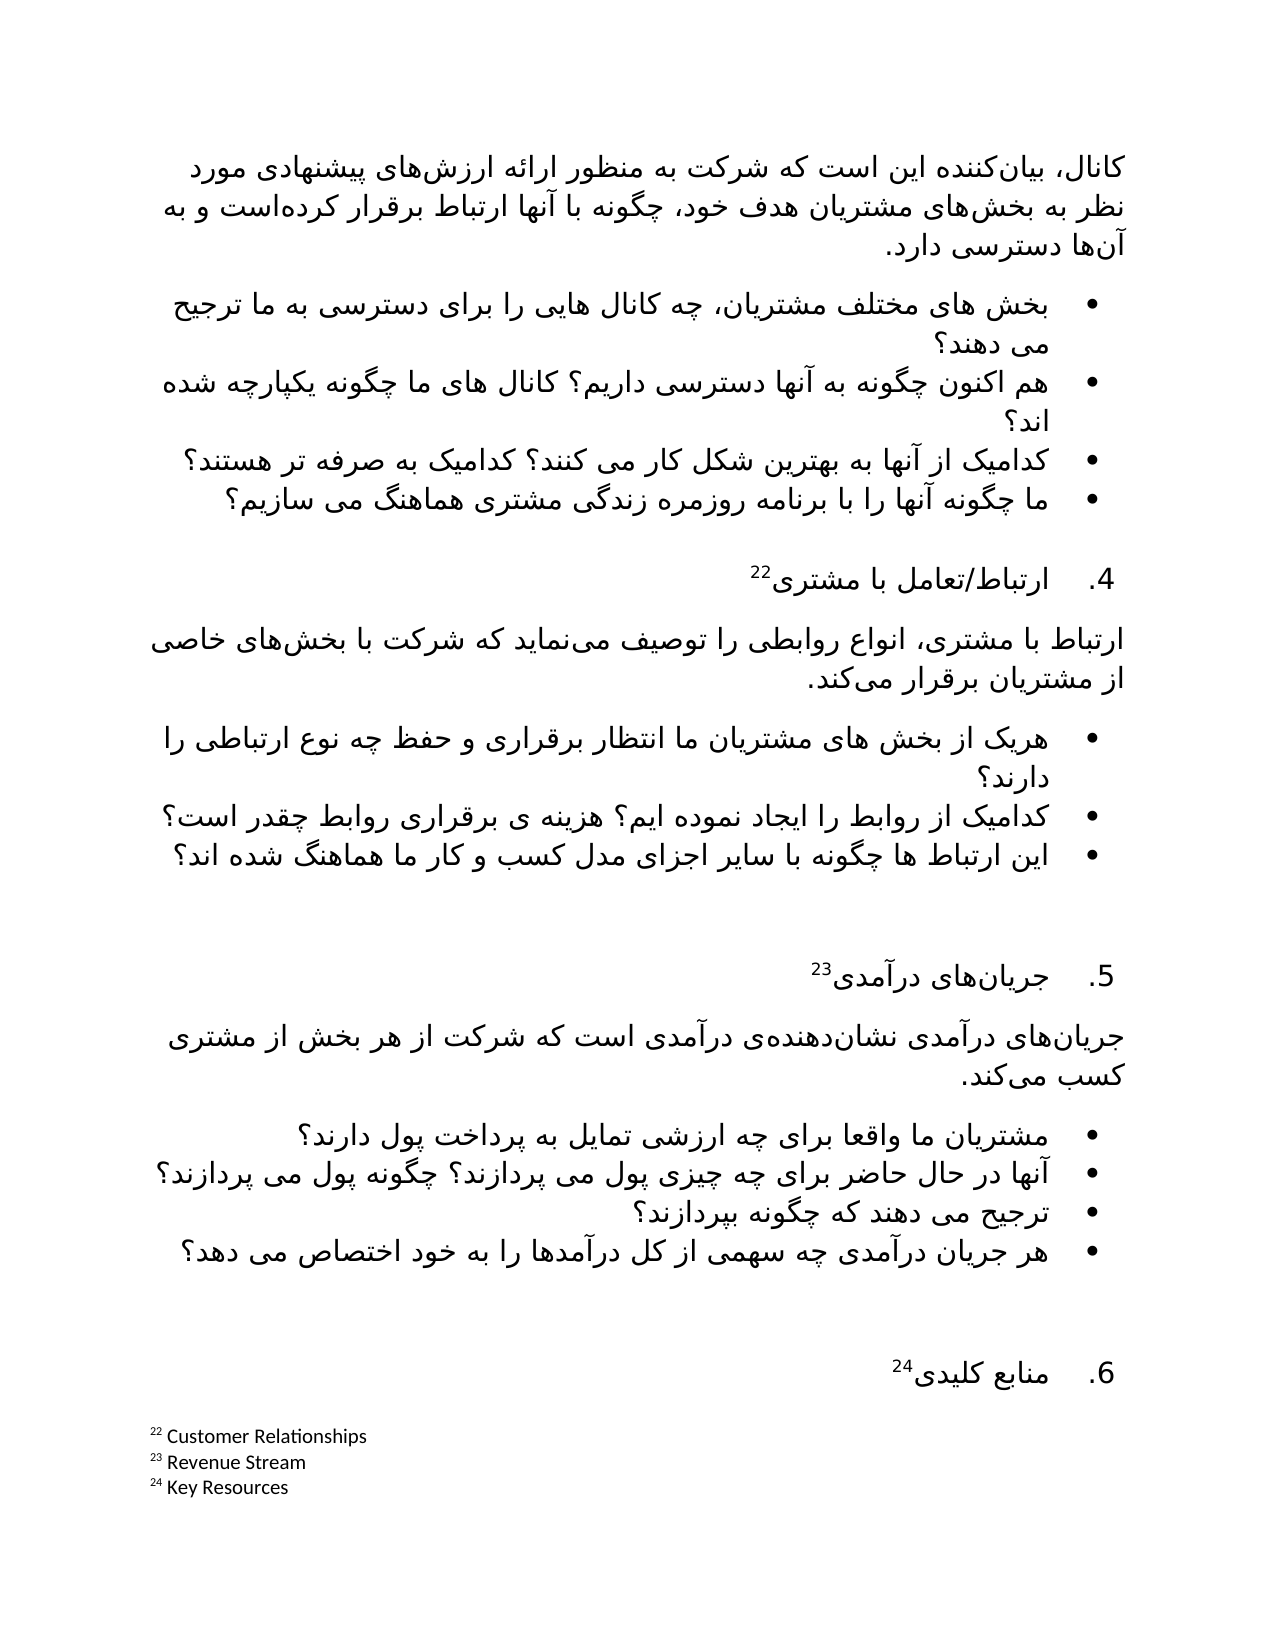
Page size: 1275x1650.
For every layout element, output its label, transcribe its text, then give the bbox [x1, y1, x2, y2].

list جریان‌های درآمدی [150, 959, 1087, 993]
list ما چگونه آنها را با برنامه روزمره زندگی مشتری هماهنگ می سازیم؟ [150, 482, 1087, 516]
list منابع کلیدی [150, 1356, 1087, 1390]
list ترجیح می دهند که چگونه بپردازند؟ [150, 1196, 1087, 1230]
list کدامیک از آنها به بهترین شکل کار می کنند؟ کدامیک به صرفه تر هستند؟ [150, 443, 1087, 477]
text ارتباط با مشتری، انواع روابطی را توصیف می‌نماید که شرکت با بخش‌های خاصی از مشتریان برقرار می‌کند. [150, 622, 1125, 695]
list کدامیک از روابط را ایجاد نموده ایم؟ هزینه ی برقراری روابط چقدر است؟ [150, 799, 1087, 833]
list بخش های مختلف مشتریان، چه کانال هایی را برای دسترسی به ما ترجیح می دهند؟ [150, 288, 1087, 361]
list هریک از بخش های مشتریان ما انتظار برقراری و حفظ چه نوع ارتباطی را دارند؟ [150, 721, 1087, 794]
list ارتباط/تعامل با مشتری [150, 562, 1087, 596]
list مشتریان ما واقعا برای چه ارزشی تمایل به پرداخت پول دارند؟ [150, 1118, 1087, 1152]
text جریان‌های درآمدی نشان‌دهنده‌ی درآمدی است که شرکت از هر بخش از مشتری کسب می‌کند. [150, 1019, 1125, 1092]
text کانال، بیان‌کننده این است که شرکت به منظور ارائه ارزش‌های پیشنهادی مورد نظر به بخش‌های مشتریان هدف خود، چگونه با آنها ارتباط برقرار کرده‌است و به آن‌ها دسترسی دارد. [150, 150, 1125, 262]
list هم اکنون چگونه به آنها دسترسی داریم؟ کانال های ما چگونه یکپارچه شده اند؟ [150, 366, 1087, 438]
list آنها در حال حاضر برای چه چیزی پول می پردازند؟ چگونه پول می پردازند؟ [150, 1157, 1087, 1191]
list این ارتباط ها چگونه با سایر اجزای مدل کسب و کار ما هماهنگ شده اند؟ [150, 838, 1087, 872]
list هر جریان درآمدی چه سهمی از کل درآمدها را به خود اختصاص می دهد؟ [150, 1235, 1087, 1269]
